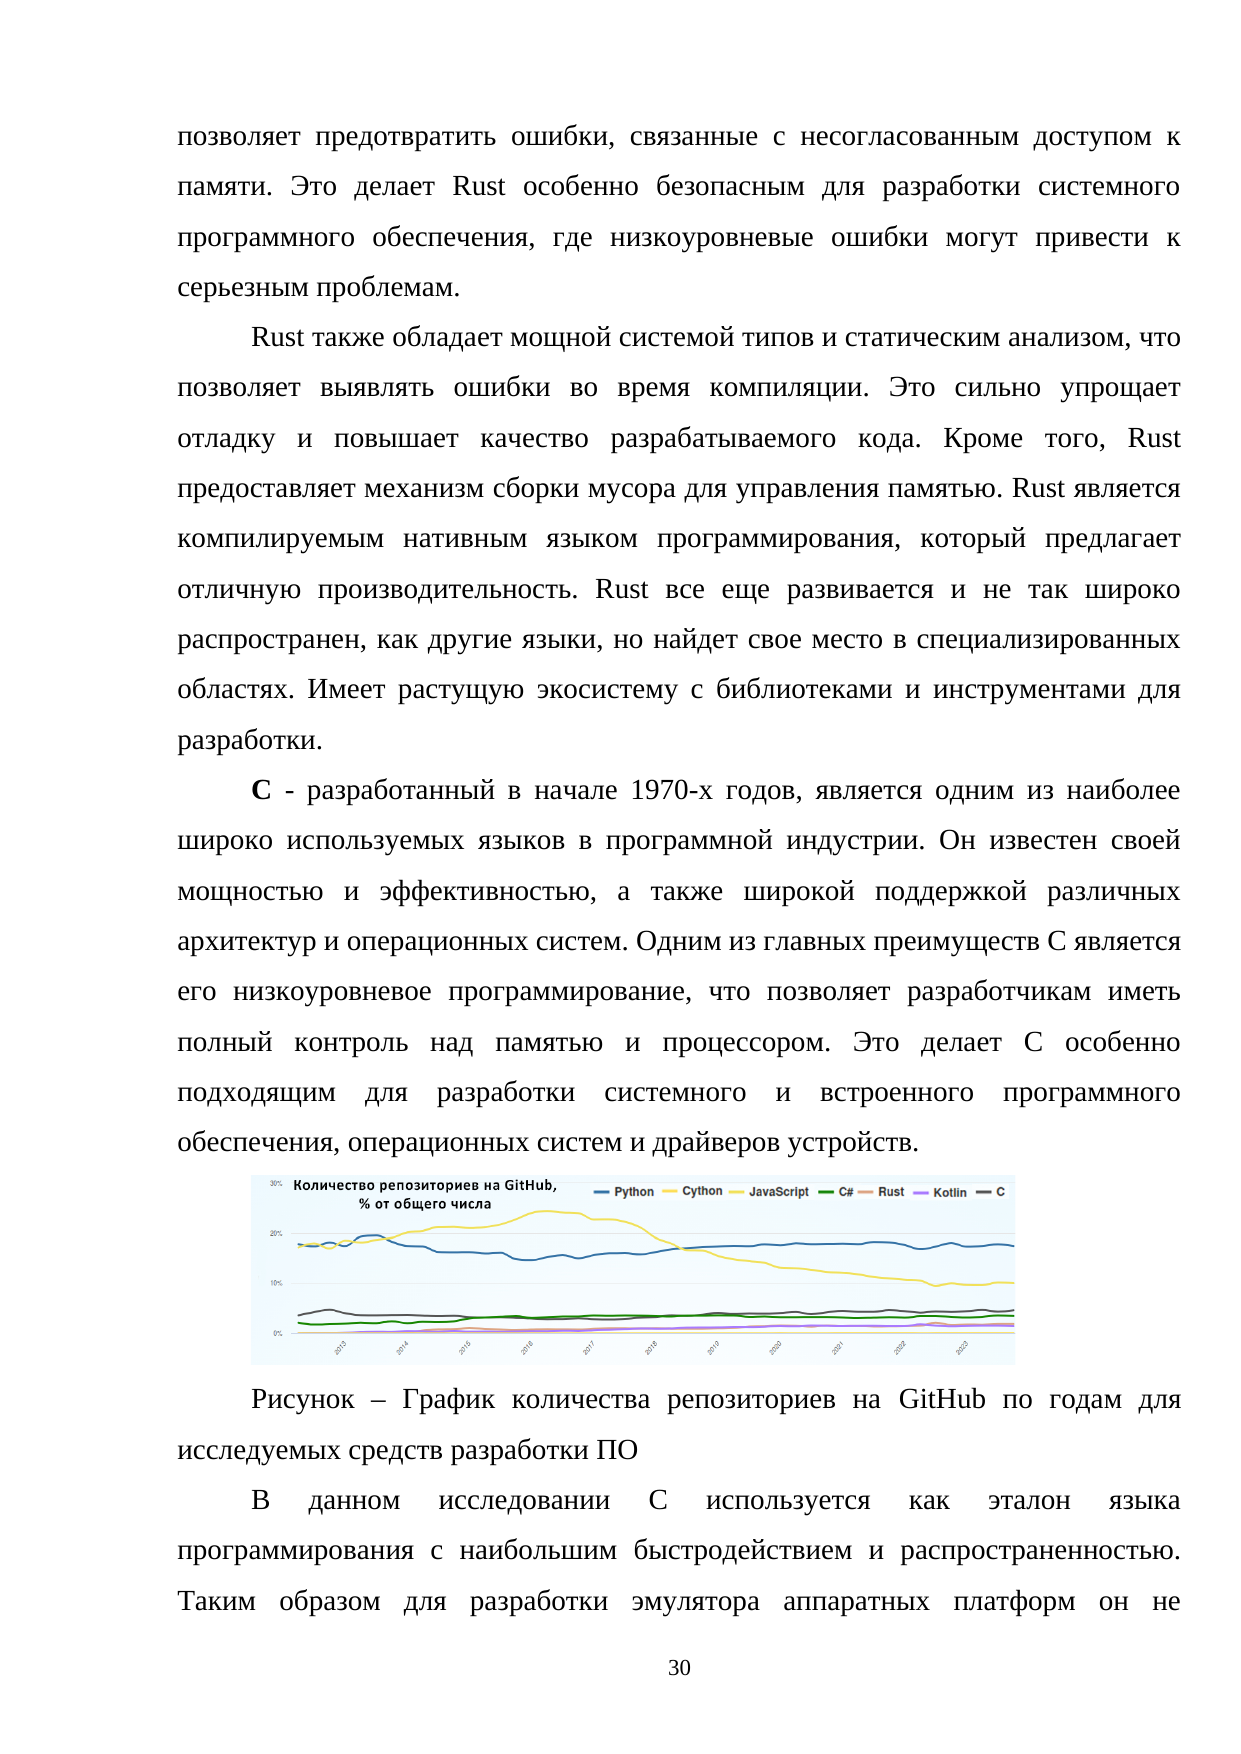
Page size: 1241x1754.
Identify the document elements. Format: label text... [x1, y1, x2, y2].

text C - разработанный в начале 1970-х годов, является одним из наиболее широко используемых языков в программной индустрии. Он известен своей мощностью и эффективностью, а также широкой поддержкой различных архитектур и операционных систем. Одним из главных преимуществ C является его низкоуровневое программирование, что позволяет разработчикам иметь полный контроль над памятью и процессором. Это делает C особенно подходящим для разработки системного и встроенного программного обеспечения, операционных систем и драйверов устройств. [177, 772, 1182, 1158]
picture [250, 1174, 1016, 1365]
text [177, 1482, 1182, 1616]
text Рисунок – График количества репозиториев на GitHub по годам для исследуемых средств разработки ПО [177, 1382, 1182, 1465]
text Rust также обладает мощной системой типов и статическим анализом, что позволяет выявлять ошибки во время компиляции. Это сильно упрощает отладку и повышает качество разрабатываемого кода. Кроме того, Rust предоставляет механизм сборки мусора для управления памятью. Rust является компилируемым нативным языком программирования, который предлагает отличную производительность. Rust все еще развивается и не так широко распространен, как другие языки, но найдет свое место в специализированных областях. Имеет растущую экосистему с библиотеками и инструментами для разработки. [177, 319, 1182, 755]
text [177, 118, 1182, 302]
